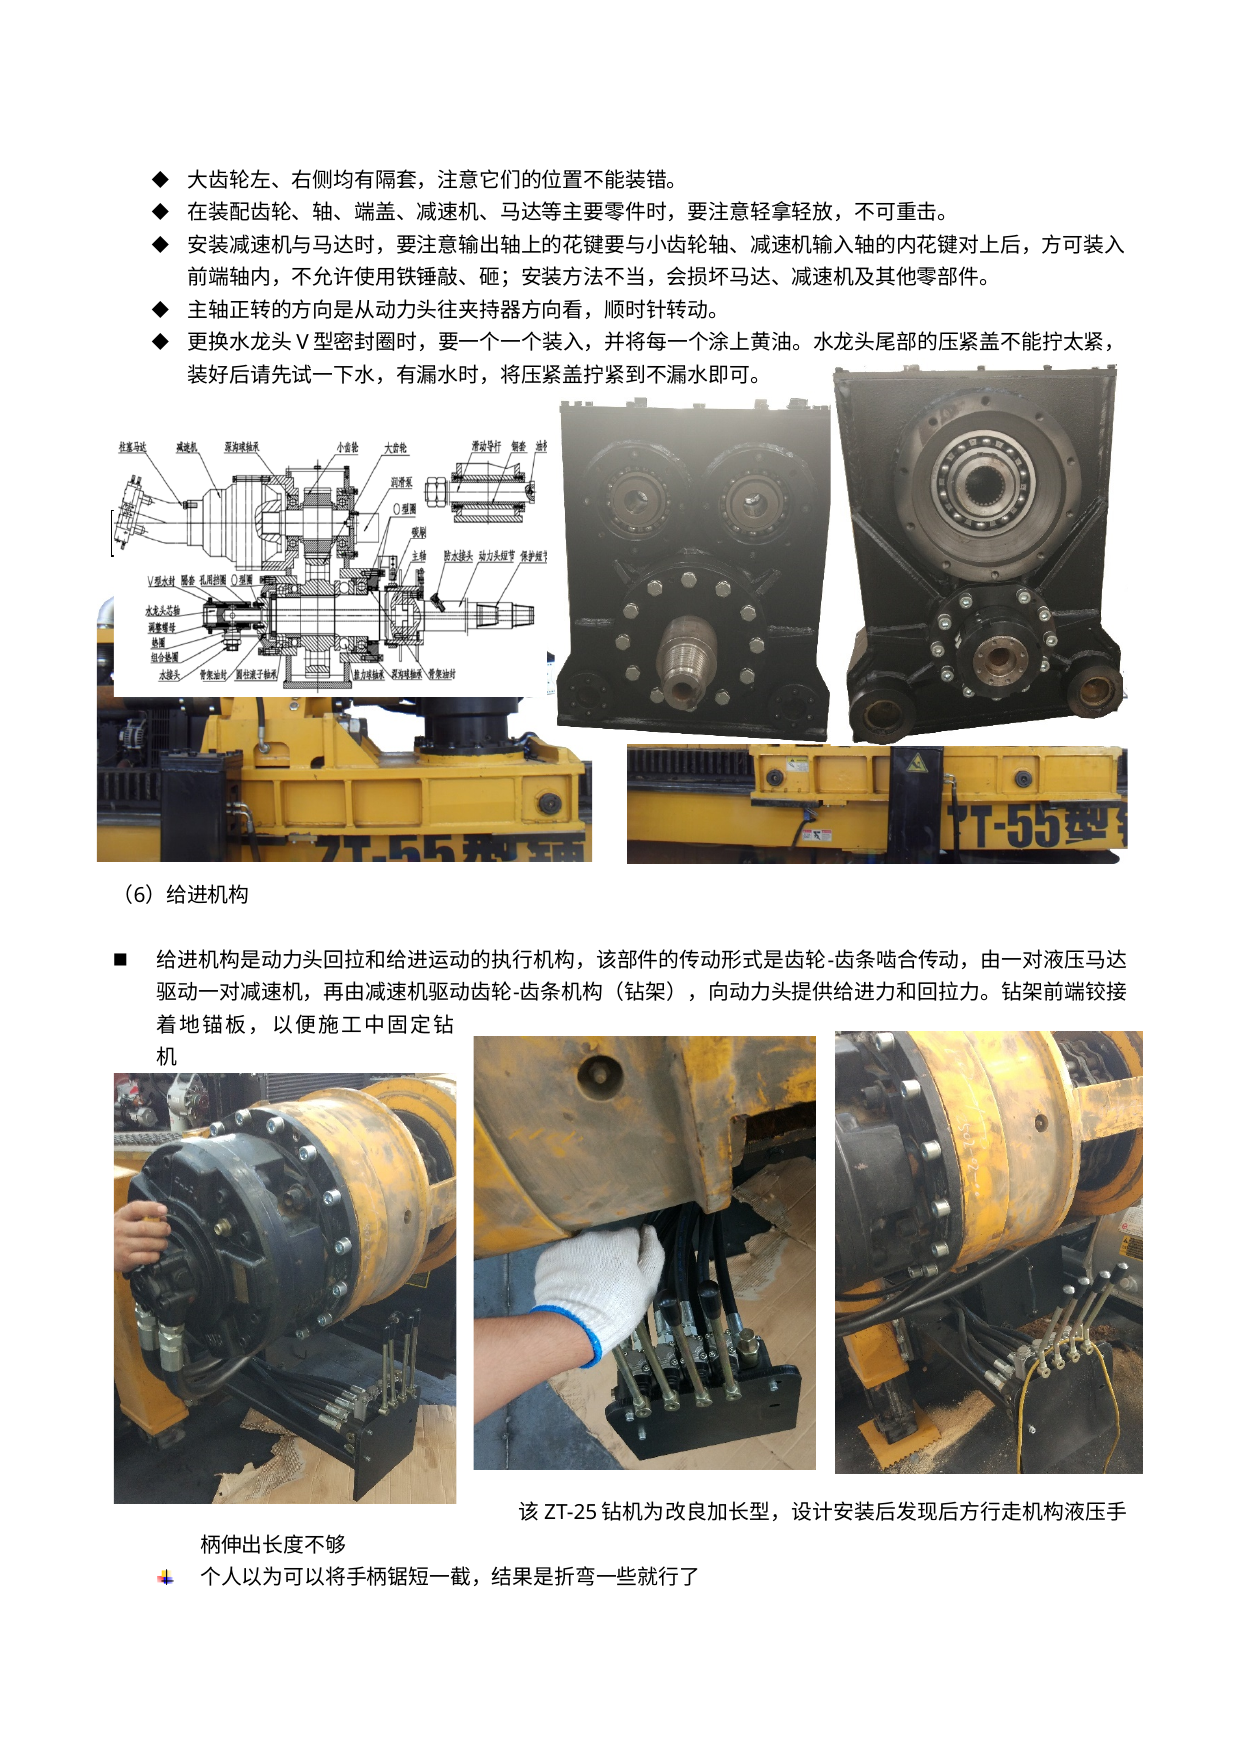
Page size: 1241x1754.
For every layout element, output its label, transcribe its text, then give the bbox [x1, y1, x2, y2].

list 主轴正转的方向是从动力头往夹持器方向看，顺时针转动。 [150, 292, 1128, 324]
picture [112, 1073, 456, 1502]
picture [157, 1568, 174, 1585]
list 更换水龙头V型密封圈时，要一个一个装入，并将每一个涂上黄油。水龙头尾部的压紧盖不能拧太紧，装好后请先试一下水，有漏水时，将压紧盖拧紧到不漏水即可。 [150, 324, 1128, 389]
picture [833, 1031, 1143, 1472]
picture [472, 1036, 816, 1468]
list 给进机构是动力头回拉和给进运动的执行机构，该部件的传动形式是齿轮-齿条啮合传动，由一对液压马达驱动一对减速机，再由减速机驱动齿轮-齿条机构（钻架），向动力头提供给进力和回拉力。钻架前端铰接着地锚板，以便施工中固定钻机 [112, 942, 1128, 1072]
list 安装减速机与马达时，要注意输出轴上的花键要与小齿轮轴、减速机输入轴的内花键对上后，方可装入前端轴内，不允许使用铁锤敲、砸；安装方法不当，会损坏马达、减速机及其他零部件。 [150, 227, 1128, 292]
list 在装配齿轮、轴、端盖、减速机、马达等主要零件时，要注意轻拿轻放，不可重击。 [150, 194, 1128, 227]
list 大齿轮左、右侧均有隔套，注意它们的位置不能装错。 [150, 162, 1128, 194]
list 个人以为可以将手柄锯短一截，结果是折弯一些就行了 [156, 1559, 1128, 1592]
picture [96, 358, 1128, 864]
text （6）给进机构 [112, 741, 1128, 909]
